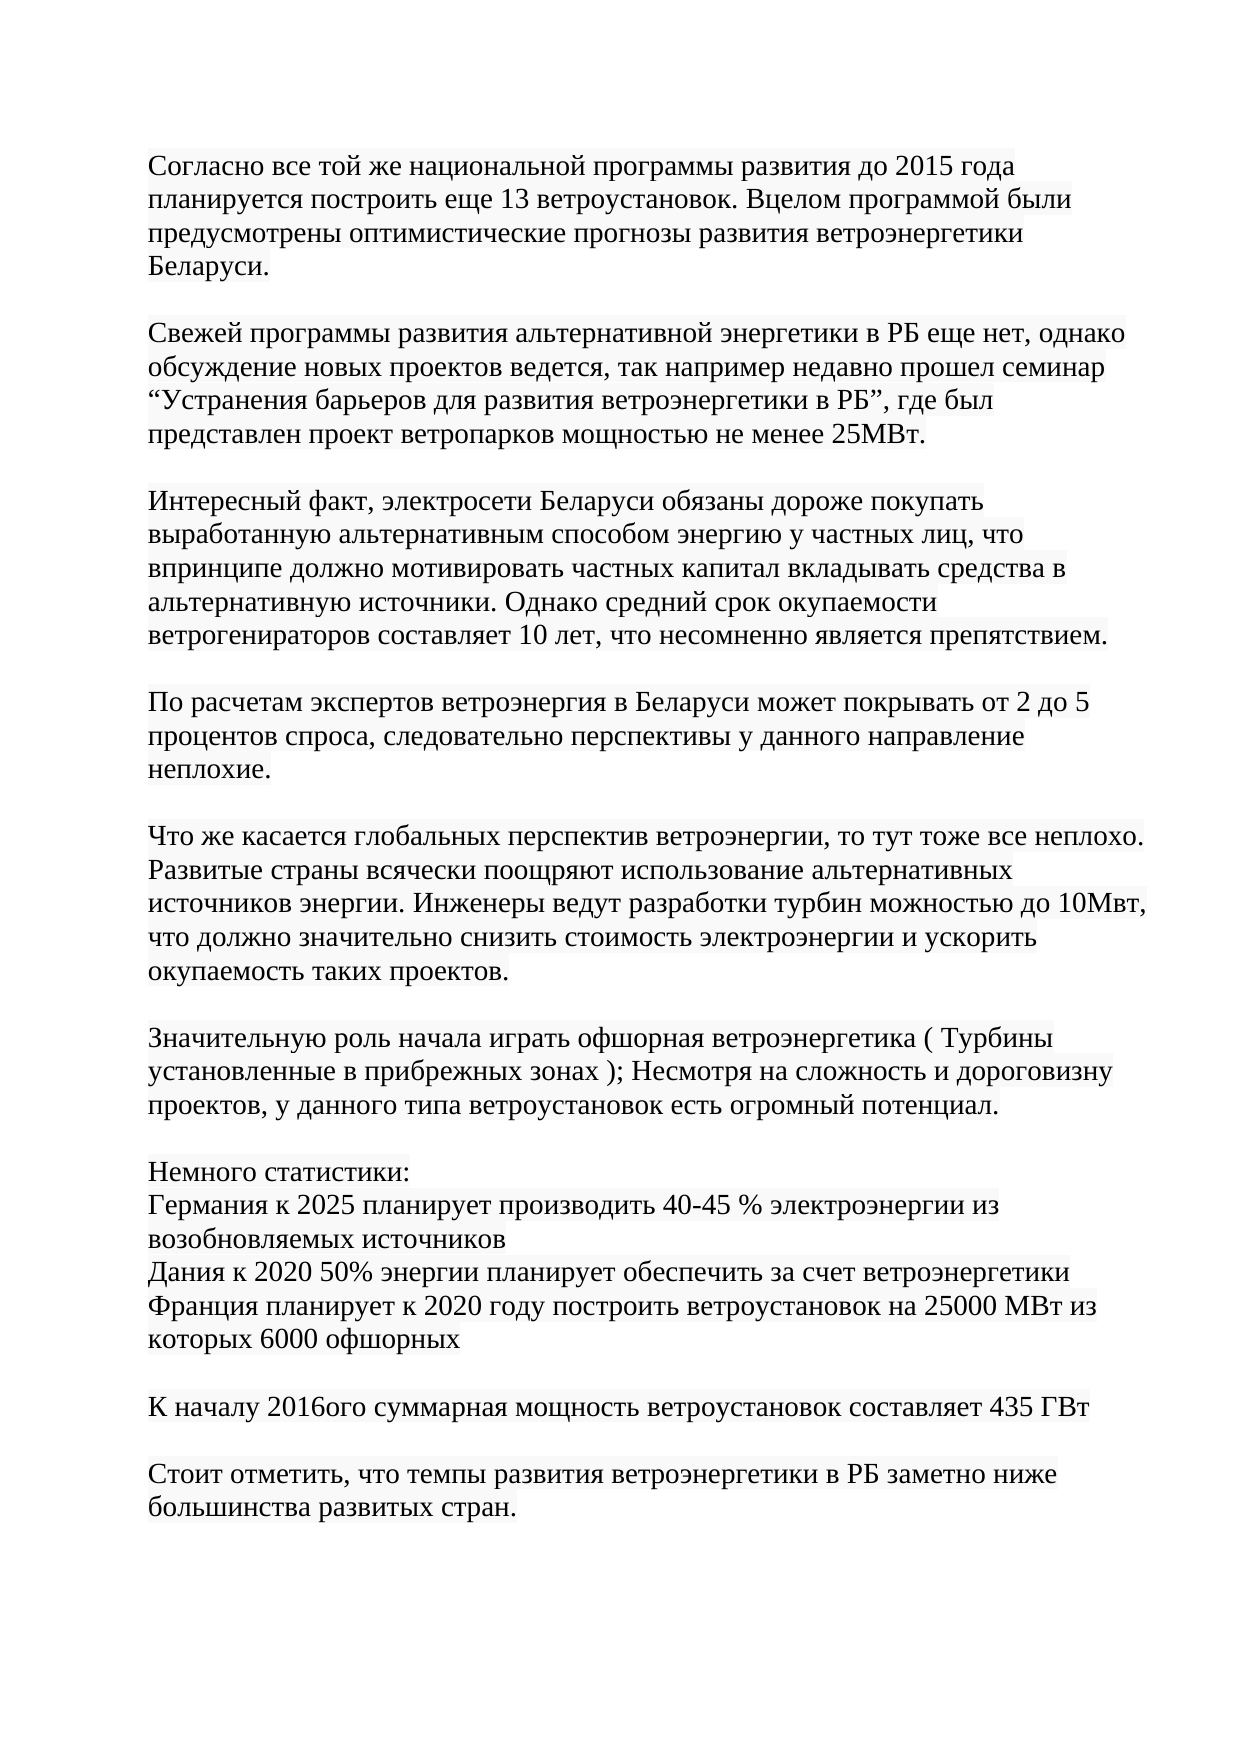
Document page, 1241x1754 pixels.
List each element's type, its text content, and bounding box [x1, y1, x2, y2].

text Интересный факт, электросети Беларуси обязаны дороже покупать выработанную альтернативным способом энергию у частных лиц, что впринципе должно мотивировать частных капитал вкладывать средства в альтернативную источники. Однако средний срок окупаемости ветрогенираторов составляет 10 лет, что несомненно является препятствием. [938, 483, 1152, 651]
text Стоит отметить, что темпы развития ветроэнергетики в РБ заметно ниже большинства развитых стран. [517, 1456, 1152, 1523]
text По расчетам экспертов ветроэнергия в Беларуси может покрывать от 2 до 5 процентов спроса, следовательно перспективы у данного направление неплохие. Что же касается глобальных перспектив ветроэнергии, то тут тоже все неплохо. Развитые страны всячески поощряют использование альтернативных источников энергии. Инженеры ведут разработки турбин можностью до 10Мвт, что должно значительно снизить стоимость электроэнергии и ускорить окупаемость таких проектов. [148, 684, 1152, 986]
text Немного статистики: Германия к 2025 планирует производить 40-45 % электроэнергии из возобновляемых источников Дания к 2020 50% энергии планирует обеспечить за счет ветроэнергетики [148, 1154, 1152, 1288]
text Значительную роль начала играть офшорная ветроэнергетика ( Турбины установленные в прибрежных зонах ); Несмотря на сложность и дороговизну проектов, у данного типа ветроустановок есть огромный потенциал. [1000, 1020, 1152, 1120]
text Свежей программы развития альтернативной энергетики в РБ еще нет, однако обсуждение новых проектов ведется, так например недавно прошел семинар “Устранения барьеров для развития ветроэнергетики в РБ”, где был представлен проект ветропарков мощностью не менее 25МВт. [148, 315, 1152, 449]
text Франция планирует к 2020 году построить ветроустановок на 25000 МВт из которых 6000 офшорных К началу 2016ого суммарная мощность ветроустановок составляет 435 ГВт [148, 1288, 1152, 1422]
text Согласно все той же национальной программы развития до 2015 года планируется построить еще 13 ветроустановок. Вцелом программой были предусмотрены оптимистические прогнозы развития ветроэнергетики Беларуси. [270, 148, 1152, 282]
